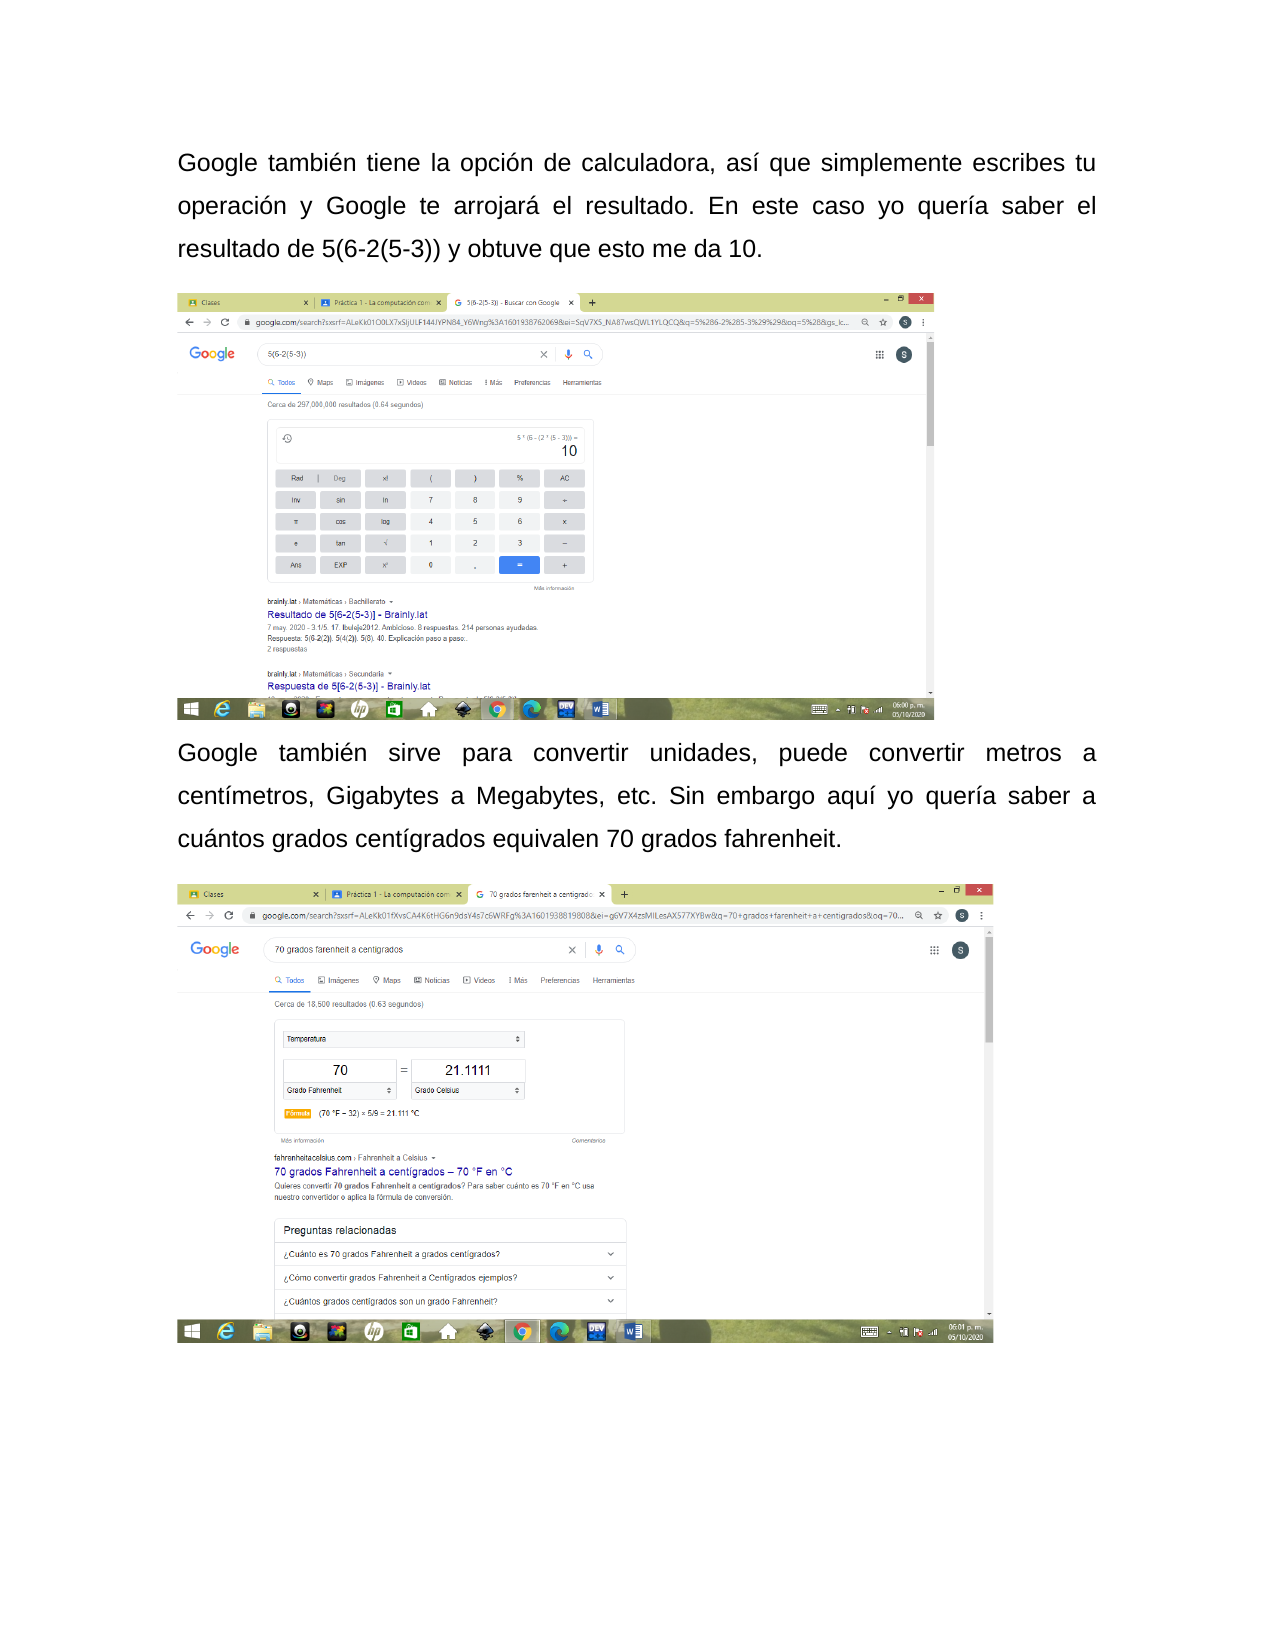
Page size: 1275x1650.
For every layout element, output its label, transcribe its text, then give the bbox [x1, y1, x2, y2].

text Google también tiene la opción de calculadora, así que simplemente escribes tu operación y Google te arrojará el resultado. En este caso yo quería saber el resultado de 5(6-2(5-3)) y obtuve que esto me da 10. [177, 148, 1098, 263]
picture [177, 293, 935, 720]
picture [177, 884, 994, 1343]
text Google también sirve para convertir unidades, puede convertir metros a centímetros, Gigabytes a Megabytes, etc. Sin embargo aquí yo quería saber a cuántos grados centígrados equivalen 70 grados fahrenheit. [177, 738, 1098, 853]
